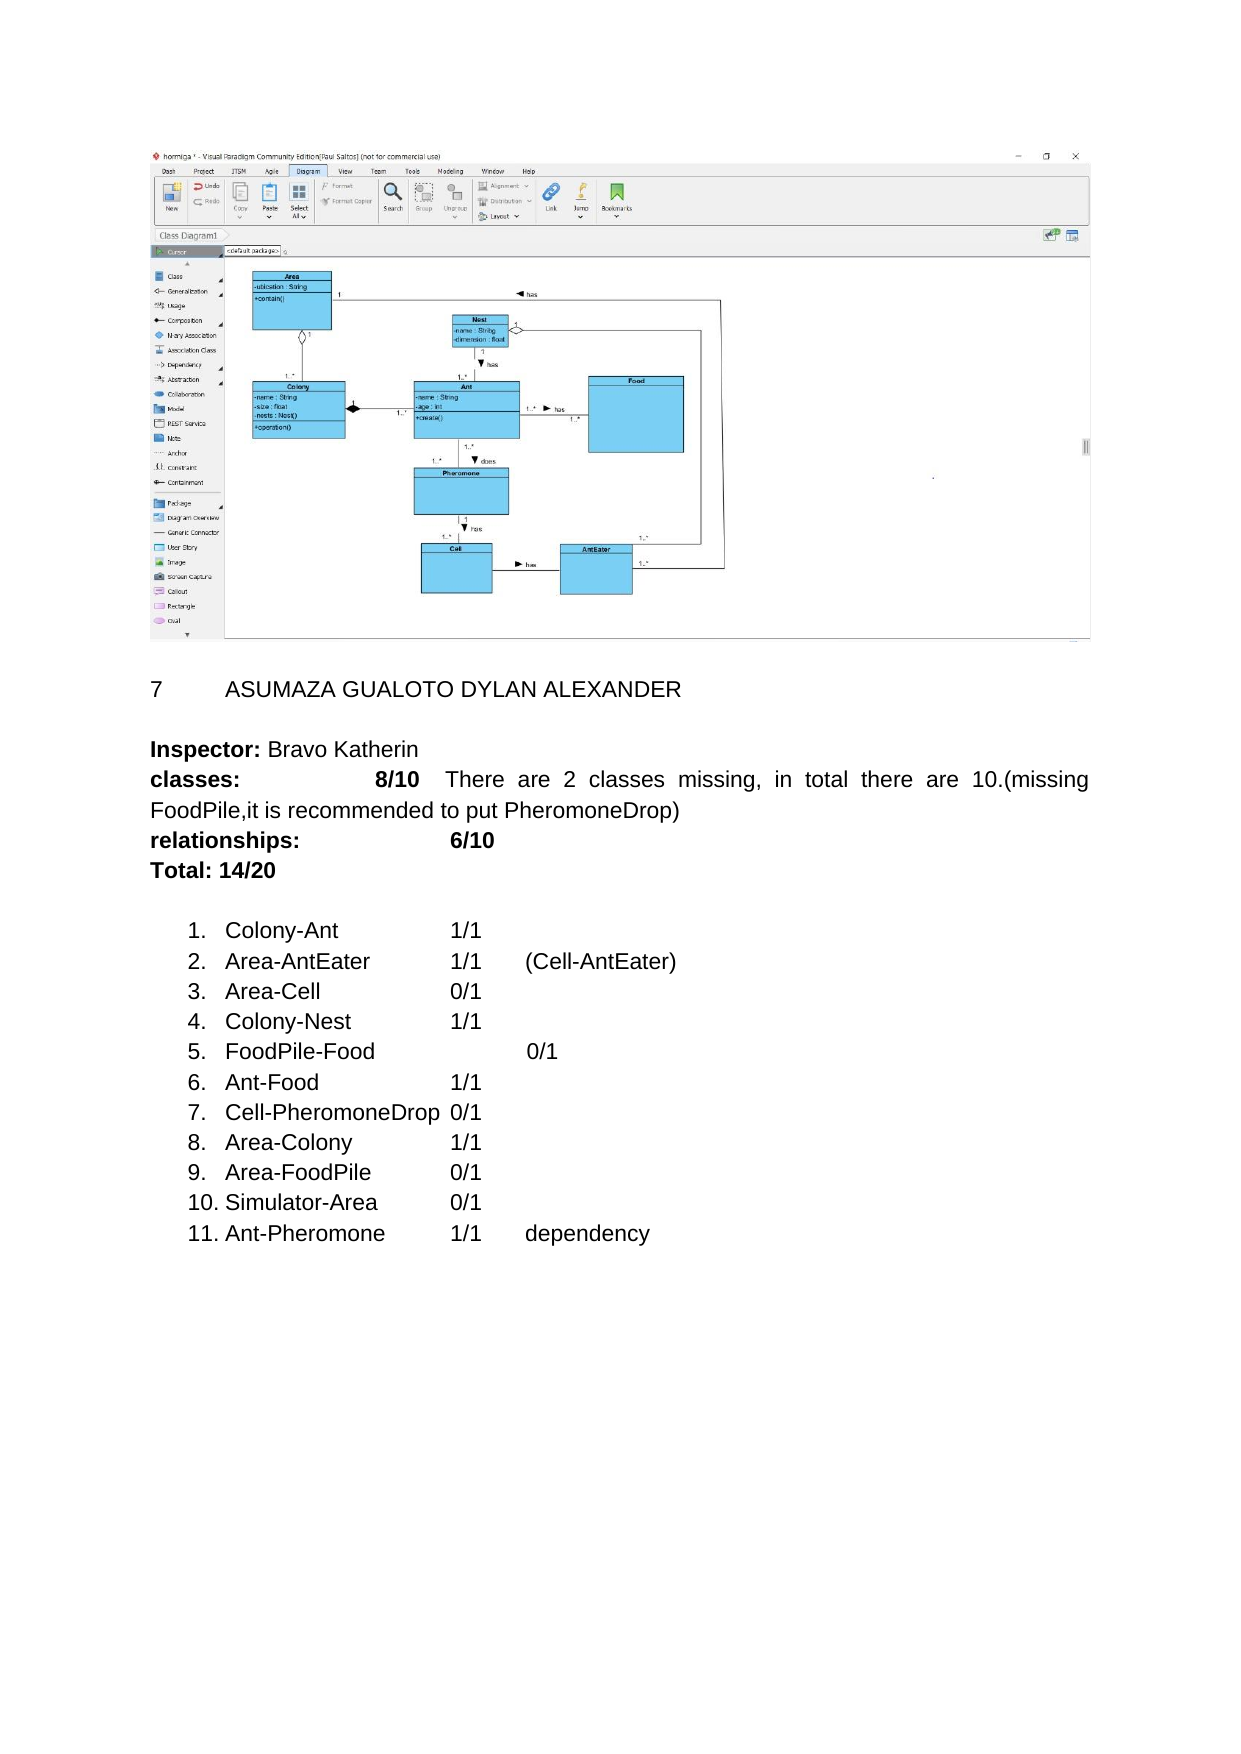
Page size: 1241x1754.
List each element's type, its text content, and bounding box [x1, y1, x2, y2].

text 7 ASUMAZA GUALOTO DYLAN ALEXANDER [150, 676, 1090, 702]
list Colony-Ant 1/1 [187, 917, 1090, 944]
list Area-Cell 0/1 [187, 978, 1090, 1004]
text classes: 8/10 There are 2 classes missing, in total there are 10.(missing FoodPile,it is recommended to put PheromoneDrop) [150, 766, 1090, 823]
list Cell-PheromoneDrop 0/1 [187, 1099, 1090, 1125]
list Area-Colony 1/1 [187, 1129, 1090, 1155]
list Ant-Food 1/1 [187, 1068, 1090, 1095]
list Simulator-Area 0/1 [187, 1189, 1090, 1216]
list Area-FoodPile 0/1 [187, 1159, 1090, 1185]
text Inspector: Bravo Katherin [150, 736, 1090, 762]
list FoodPile-Food 0/1 [187, 1038, 1090, 1064]
text Total: 14/20 [150, 857, 1090, 883]
list Ant-Pheromone 1/1 dependency [187, 1219, 1090, 1246]
list Colony-Nest 1/1 [187, 1008, 1090, 1034]
text relationships: 6/10 [150, 827, 1090, 853]
picture [150, 150, 1091, 642]
list Area-AntEater 1/1 (Cell-AntEater) [187, 948, 1090, 974]
